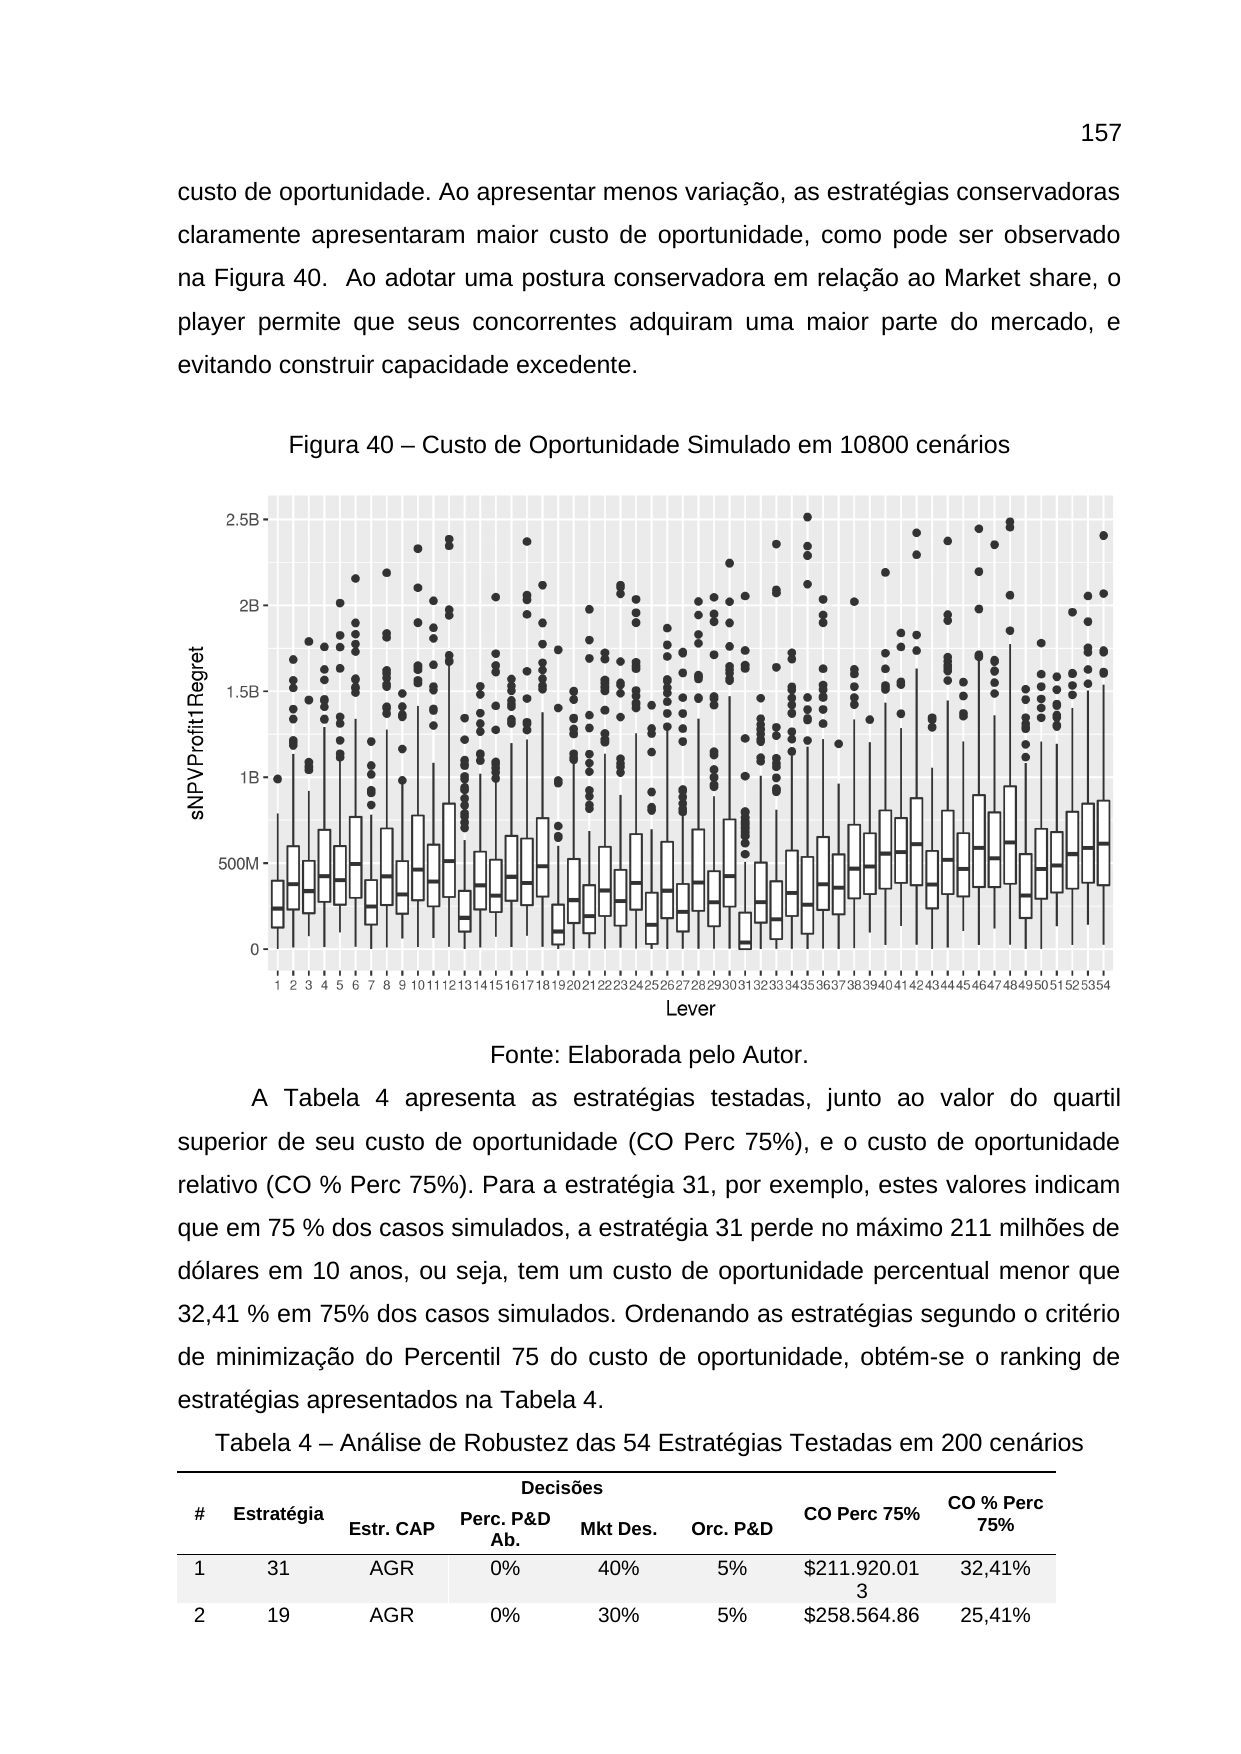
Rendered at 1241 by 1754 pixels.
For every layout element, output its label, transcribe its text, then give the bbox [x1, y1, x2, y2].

text A Tabela 2 apresenta as estratégias testadas, junto ao valor do quartil superior de seu custo de oportunidade (CO Perc 75%), e o custo de oportunidade relativo (CO % Perc 75%). Para a estratégia 31, por exemplo, estes valores indicam que em 75 % dos casos simulados, a estratégia 31 perde no máximo 211 milhões de dólares em 10 anos, ou seja, tem um custo de oportunidade percentual menor que 32,41 % em 75% dos casos simulados. Ordenando as estratégias segundo o critério de minimização do Percentil 75 do custo de oportunidade, obtém-se o ranking de estratégias apresentados na Tabela 2. [177, 1083, 1122, 1414]
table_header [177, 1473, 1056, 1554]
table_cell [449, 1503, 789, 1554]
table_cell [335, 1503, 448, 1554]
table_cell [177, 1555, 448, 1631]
picture [177, 486, 1123, 1026]
text Tabela 4 – Análise de Robustez das 54 Estratégias Testadas em 200 cenários [177, 1428, 1122, 1457]
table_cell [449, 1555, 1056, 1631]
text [177, 177, 1122, 378]
text Fonte: Elaborada pelo Autor. [177, 1040, 1122, 1069]
